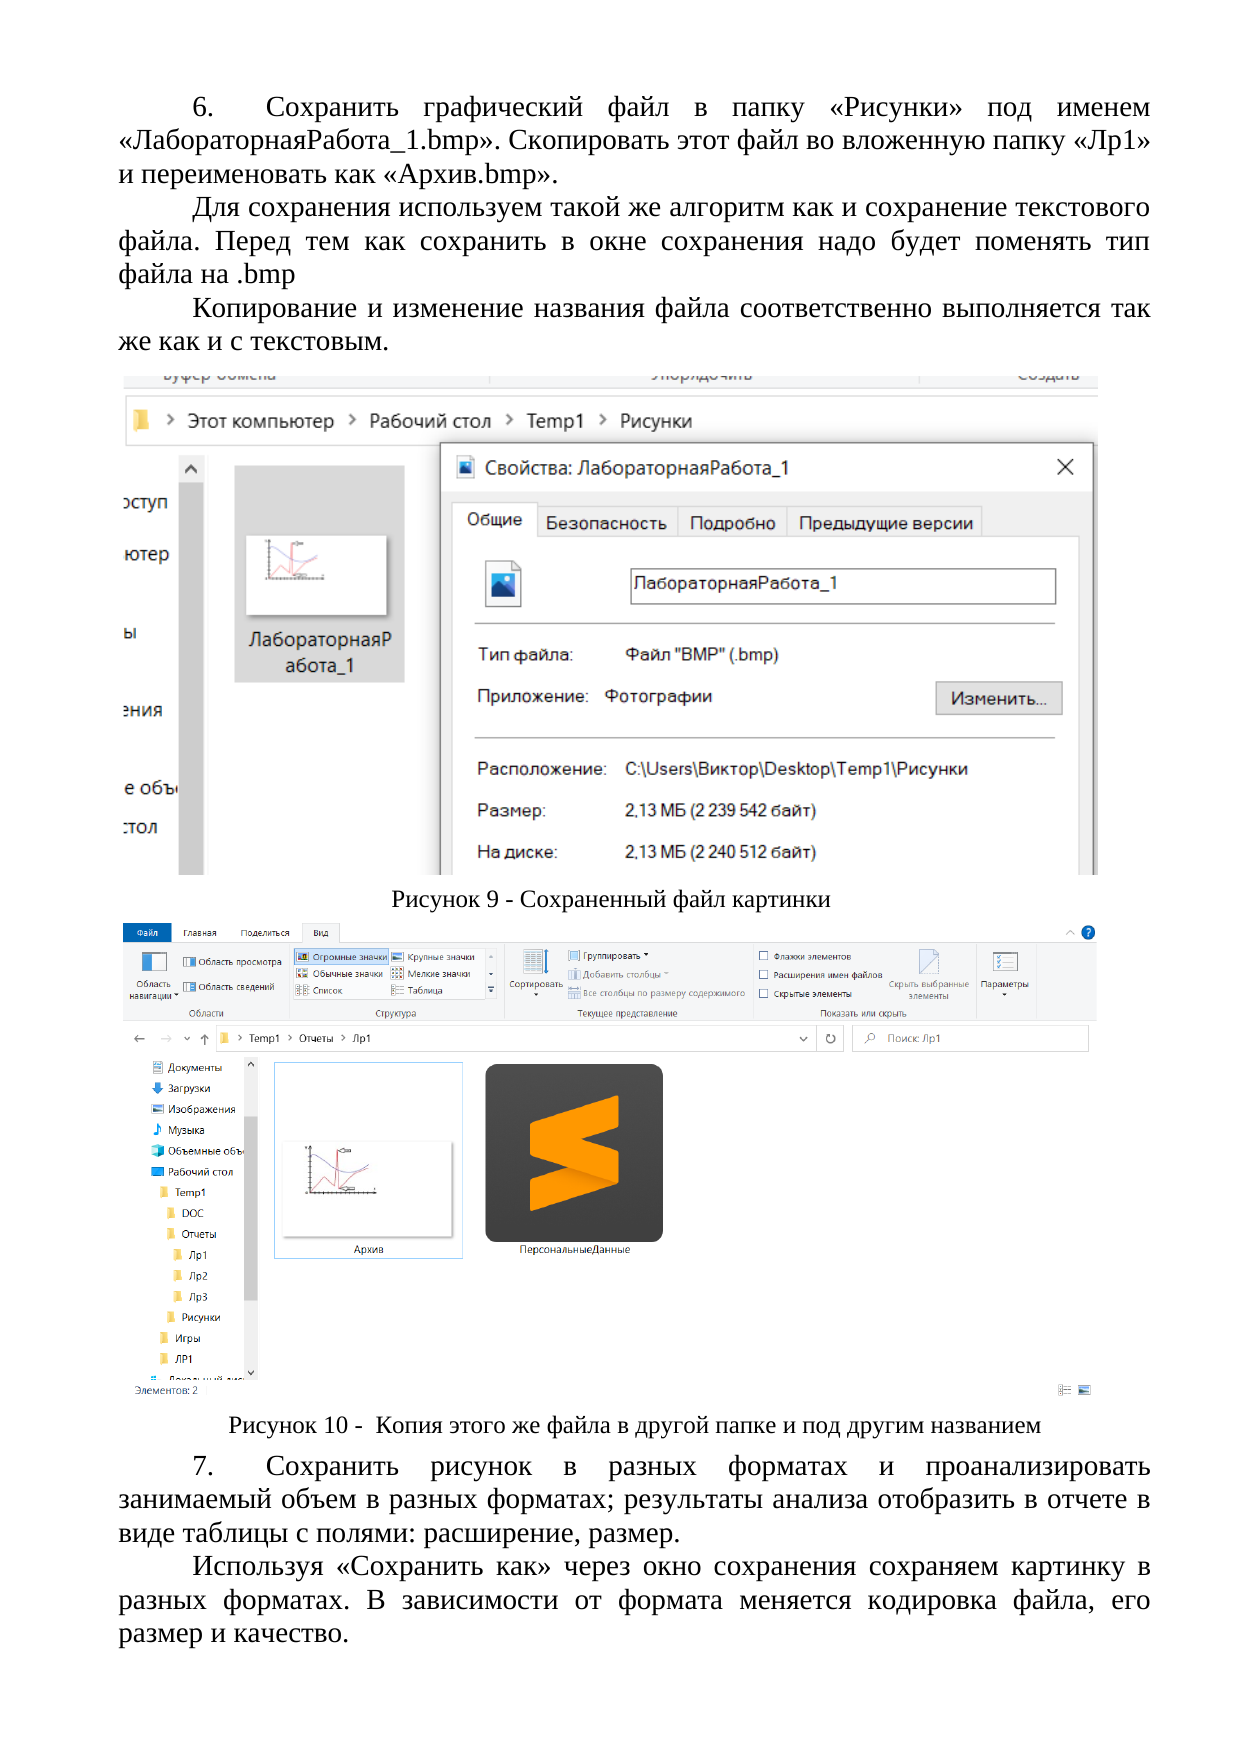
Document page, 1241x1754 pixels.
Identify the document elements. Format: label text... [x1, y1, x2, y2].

list Используя «Сохранить как» через окно сохранения сохраняем картинку в разных форматах. В зависимости от формата меняется кодировка файла, его размер и качество. [118, 1548, 1152, 1649]
list Для сохранения используем такой же алгоритм как и сохранение текстового файла. Перед тем как сохранить в окне сохранения надо будет поменять тип файла на .bmp [118, 189, 1152, 290]
picture [122, 896, 1097, 1400]
picture [123, 376, 1098, 875]
list Копирование и изменение названия файла соответственно выполняется так же как и с текстовым. [118, 290, 1152, 357]
list Сохранить графический файл в папку «Рисунки» под именем «ЛабораторнаяРабота_1.bmp». Скопировать этот файл во вложенную папку «Лр1» и переименовать как «Архив.bmp». [118, 89, 1152, 189]
